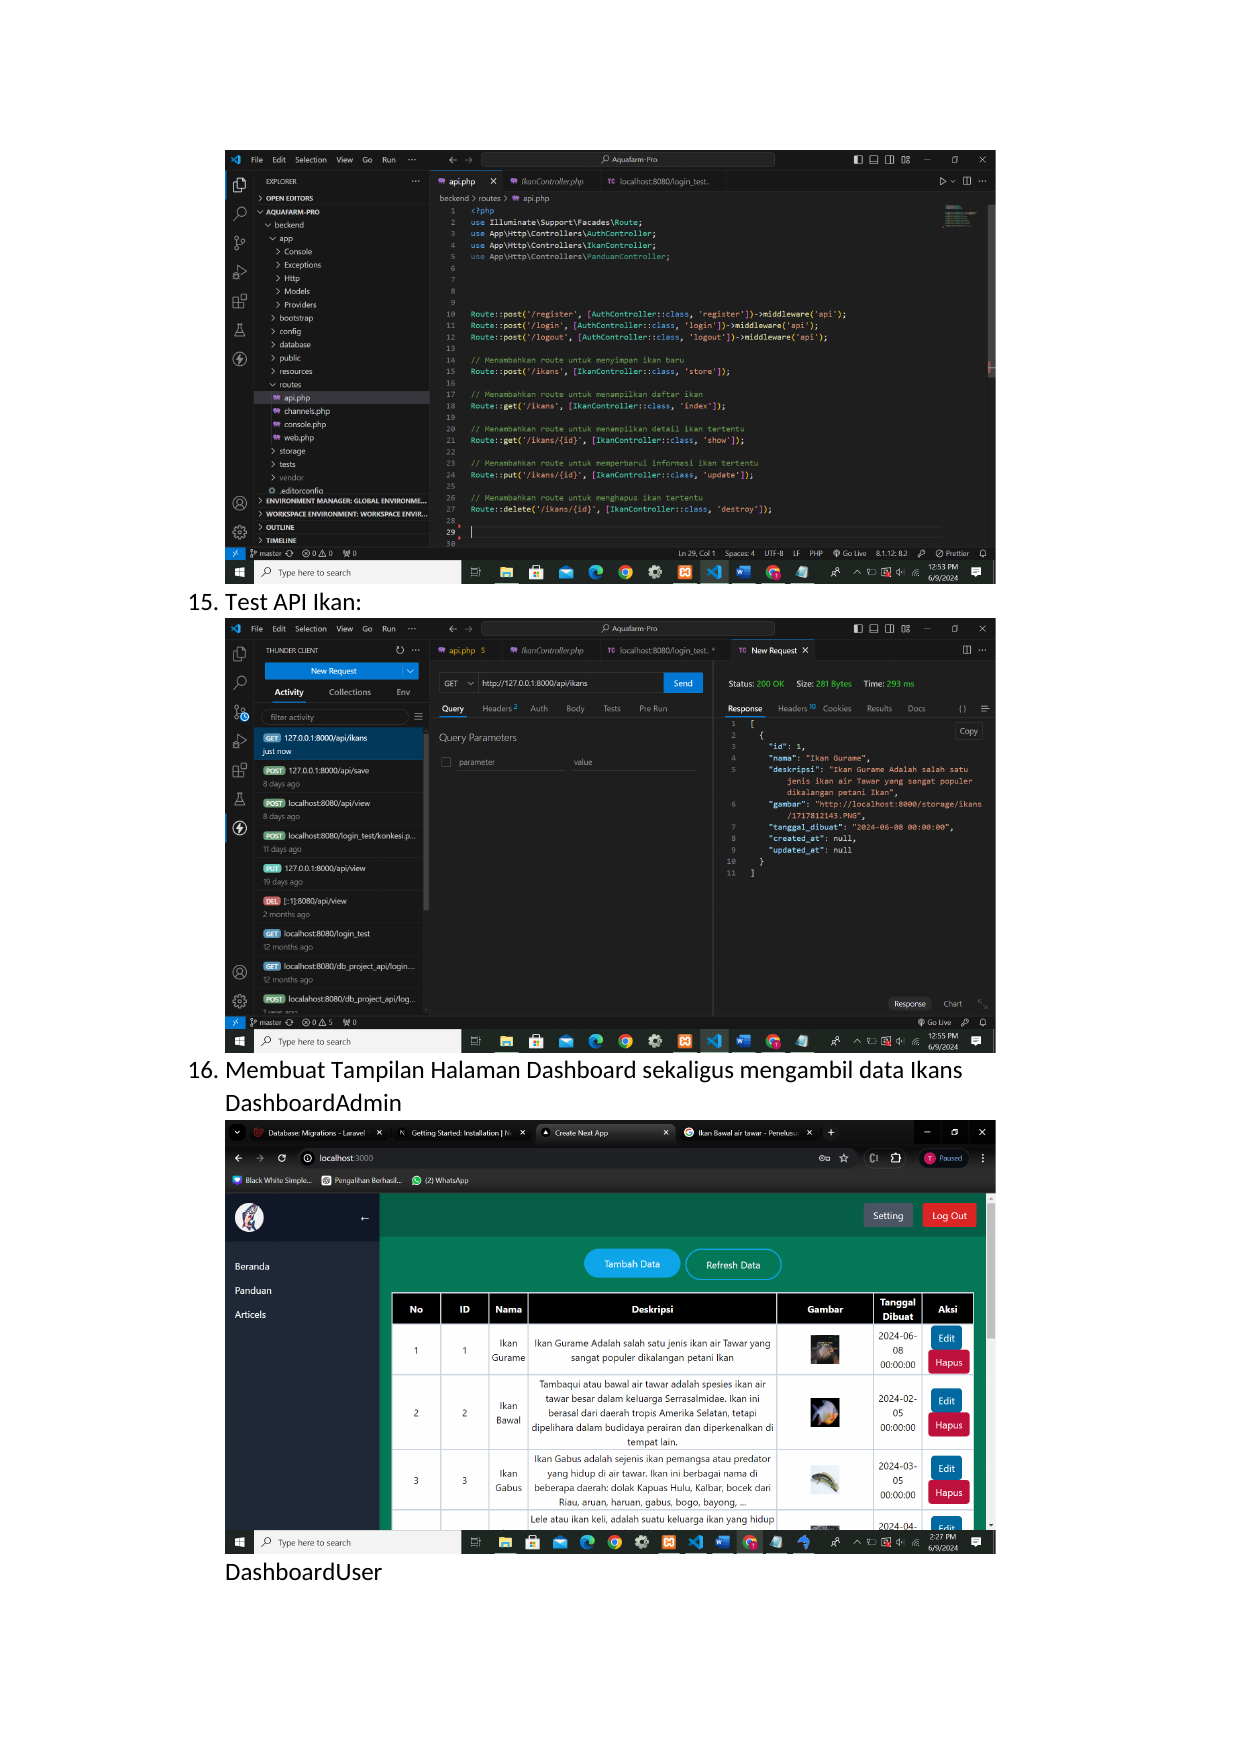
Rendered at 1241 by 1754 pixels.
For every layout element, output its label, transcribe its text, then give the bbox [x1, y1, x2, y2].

picture [225, 1120, 996, 1554]
list DashboardUser [225, 1556, 1090, 1586]
list Membuat Tampilan Halaman Dashboard sekaligus mengambil data Ikans [187, 1054, 1090, 1085]
picture [225, 150, 996, 584]
list DashboardAdmin [225, 1087, 1090, 1118]
picture [225, 618, 996, 1053]
list Test API Ikan: [187, 586, 1090, 616]
